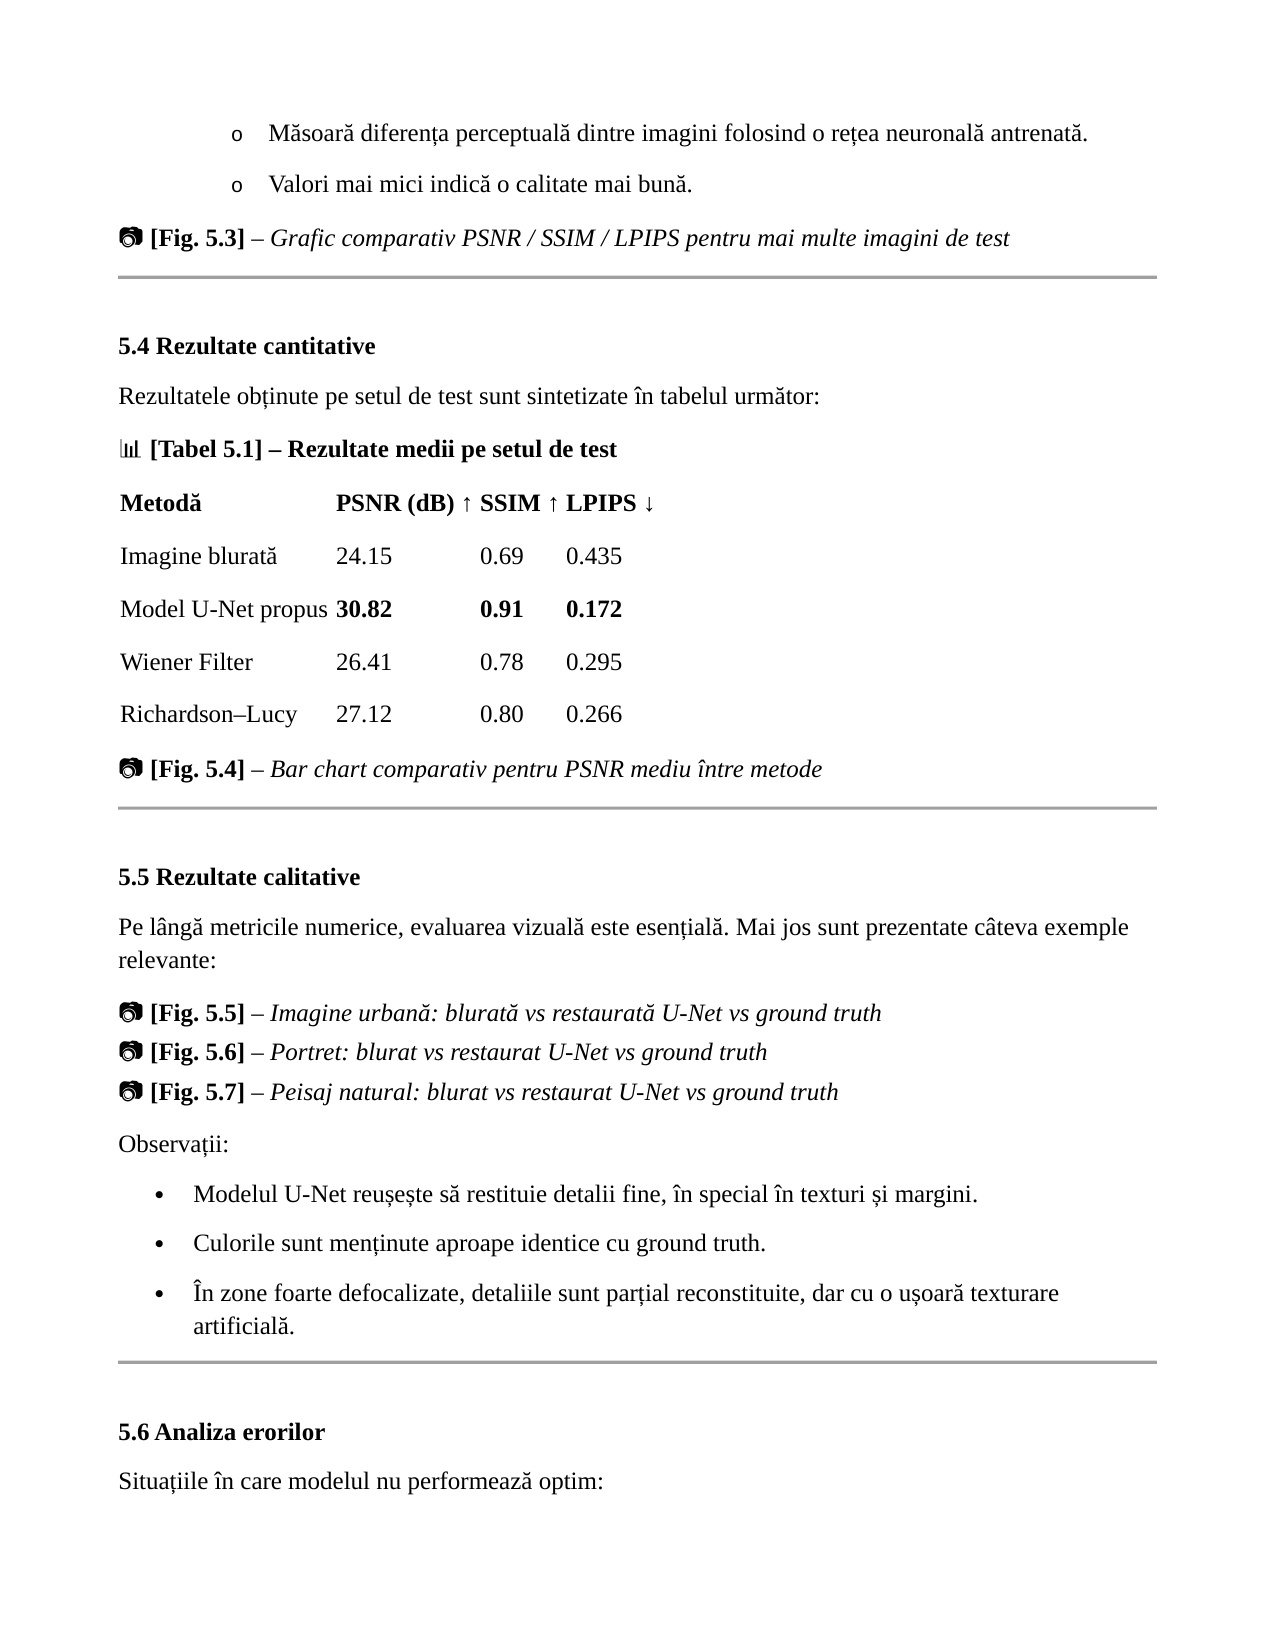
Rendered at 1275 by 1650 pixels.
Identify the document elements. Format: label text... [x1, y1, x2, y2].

table_cell Richardson–Lucy [118, 698, 334, 751]
table_cell 0.266 [564, 698, 662, 751]
list Modelul U-Net reușește să restituie detalii fine, în special în texturi și margini. [156, 1179, 1157, 1207]
table_cell Wiener Filter [118, 645, 334, 698]
table_header LPIPS ↓ [564, 487, 662, 539]
table_cell 0.91 [478, 592, 564, 645]
table_cell 0.295 [564, 645, 662, 698]
list Culorile sunt menținute aproape identice cu ground truth. [156, 1228, 1157, 1257]
table_cell 27.12 [334, 698, 478, 751]
text Pe lângă metricile numerice, evaluarea vizuală este esențială. Mai jos sunt prezentate câteva exemple relevante: [118, 912, 1157, 974]
table_header SSIM ↑ [478, 487, 564, 539]
table_header Metodă [118, 487, 334, 539]
table_header PSNR (dB) ↑ [334, 487, 478, 539]
table_cell 30.82 [334, 592, 478, 645]
text 📷 [Fig. 5.4] – Bar chart comparativ pentru PSNR mediu între metode [118, 751, 1157, 785]
text 5.4 Rezultate cantitative [118, 331, 1157, 360]
table_cell Model U-Net propus [118, 592, 334, 645]
table_cell 0.78 [478, 645, 564, 698]
table_cell 0.172 [564, 592, 662, 645]
text 5.6 Analiza erorilor [118, 1417, 1157, 1445]
table_cell Imagine blurată [118, 540, 334, 592]
list Valori mai mici indică o calitate mai bună. [231, 169, 1157, 199]
list Măsoară diferența perceptuală dintre imagini folosind o rețea neuronală antrenată. [231, 118, 1157, 148]
text 📷 [Fig. 5.5] – Imagine urbană: blurată vs restaurată U-Net vs ground truth 📷 [Fig. 5.6] – Portret: blurat vs restaurat U-Net vs ground truth 📷 [Fig. 5.7] – Peisaj natural: blurat vs restaurat U-Net vs ground truth [118, 995, 1157, 1107]
table_cell 24.15 [334, 540, 478, 592]
text Rezultatele obținute pe setul de test sunt sintetizate în tabelul următor: [118, 381, 1157, 410]
table_cell 0.69 [478, 540, 564, 592]
text Situațiile în care modelul nu performează optim: [118, 1466, 1157, 1495]
table_cell 26.41 [334, 645, 478, 698]
text Observații: [118, 1129, 1157, 1158]
text 📷 [Fig. 5.3] – Grafic comparativ PSNR / SSIM / LPIPS pentru mai multe imagini de test [118, 220, 1157, 254]
table_cell 0.80 [478, 698, 564, 751]
list În zone foarte defocalizate, detaliile sunt parțial reconstituite, dar cu o ușoară texturare artificială. [156, 1278, 1157, 1340]
table_cell 0.435 [564, 540, 662, 592]
text 📊 [Tabel 5.1] – Rezultate medii pe setul de test [118, 431, 1157, 465]
text 5.5 Rezultate calitative [118, 862, 1157, 891]
